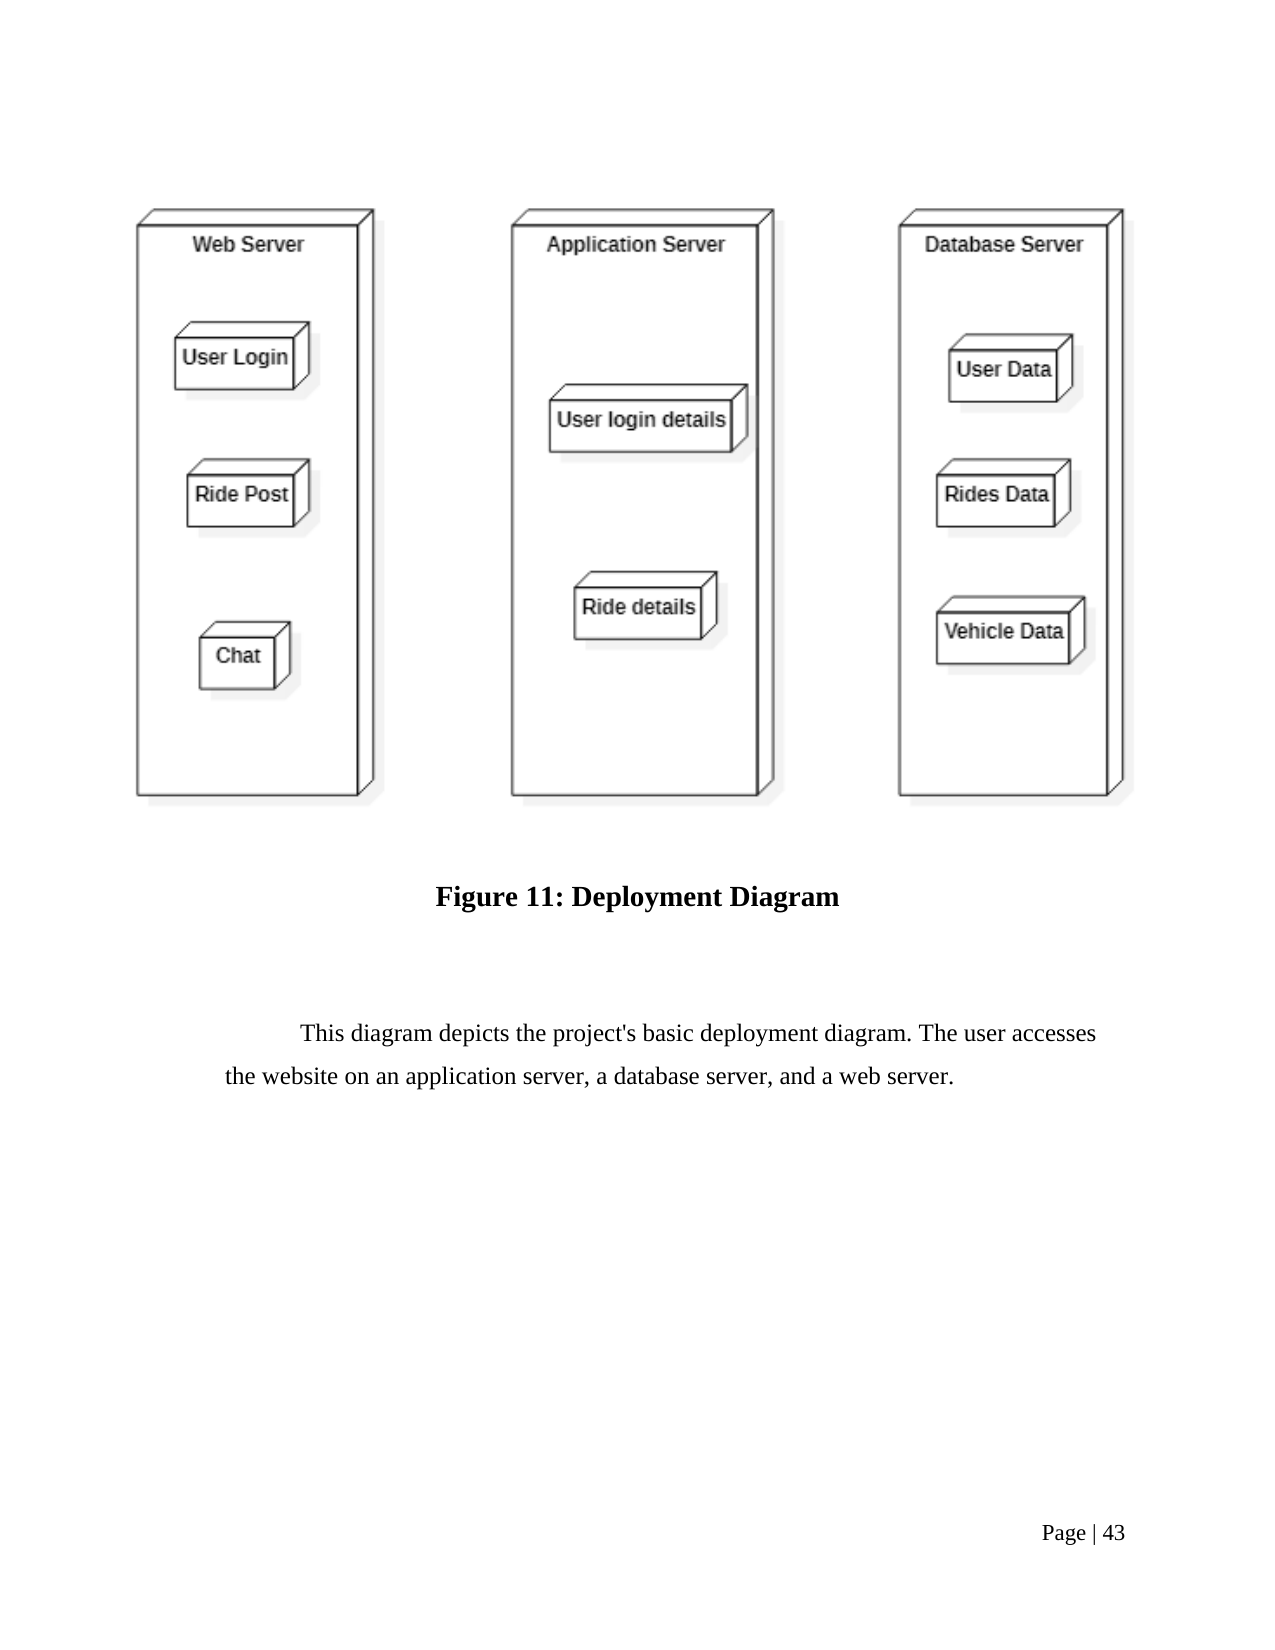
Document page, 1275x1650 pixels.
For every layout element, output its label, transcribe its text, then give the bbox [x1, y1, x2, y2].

text This diagram depicts the project's basic deployment diagram. The user accesses the website on an application server, a database server, and a web server. [225, 1018, 1125, 1089]
picture [103, 150, 1219, 880]
